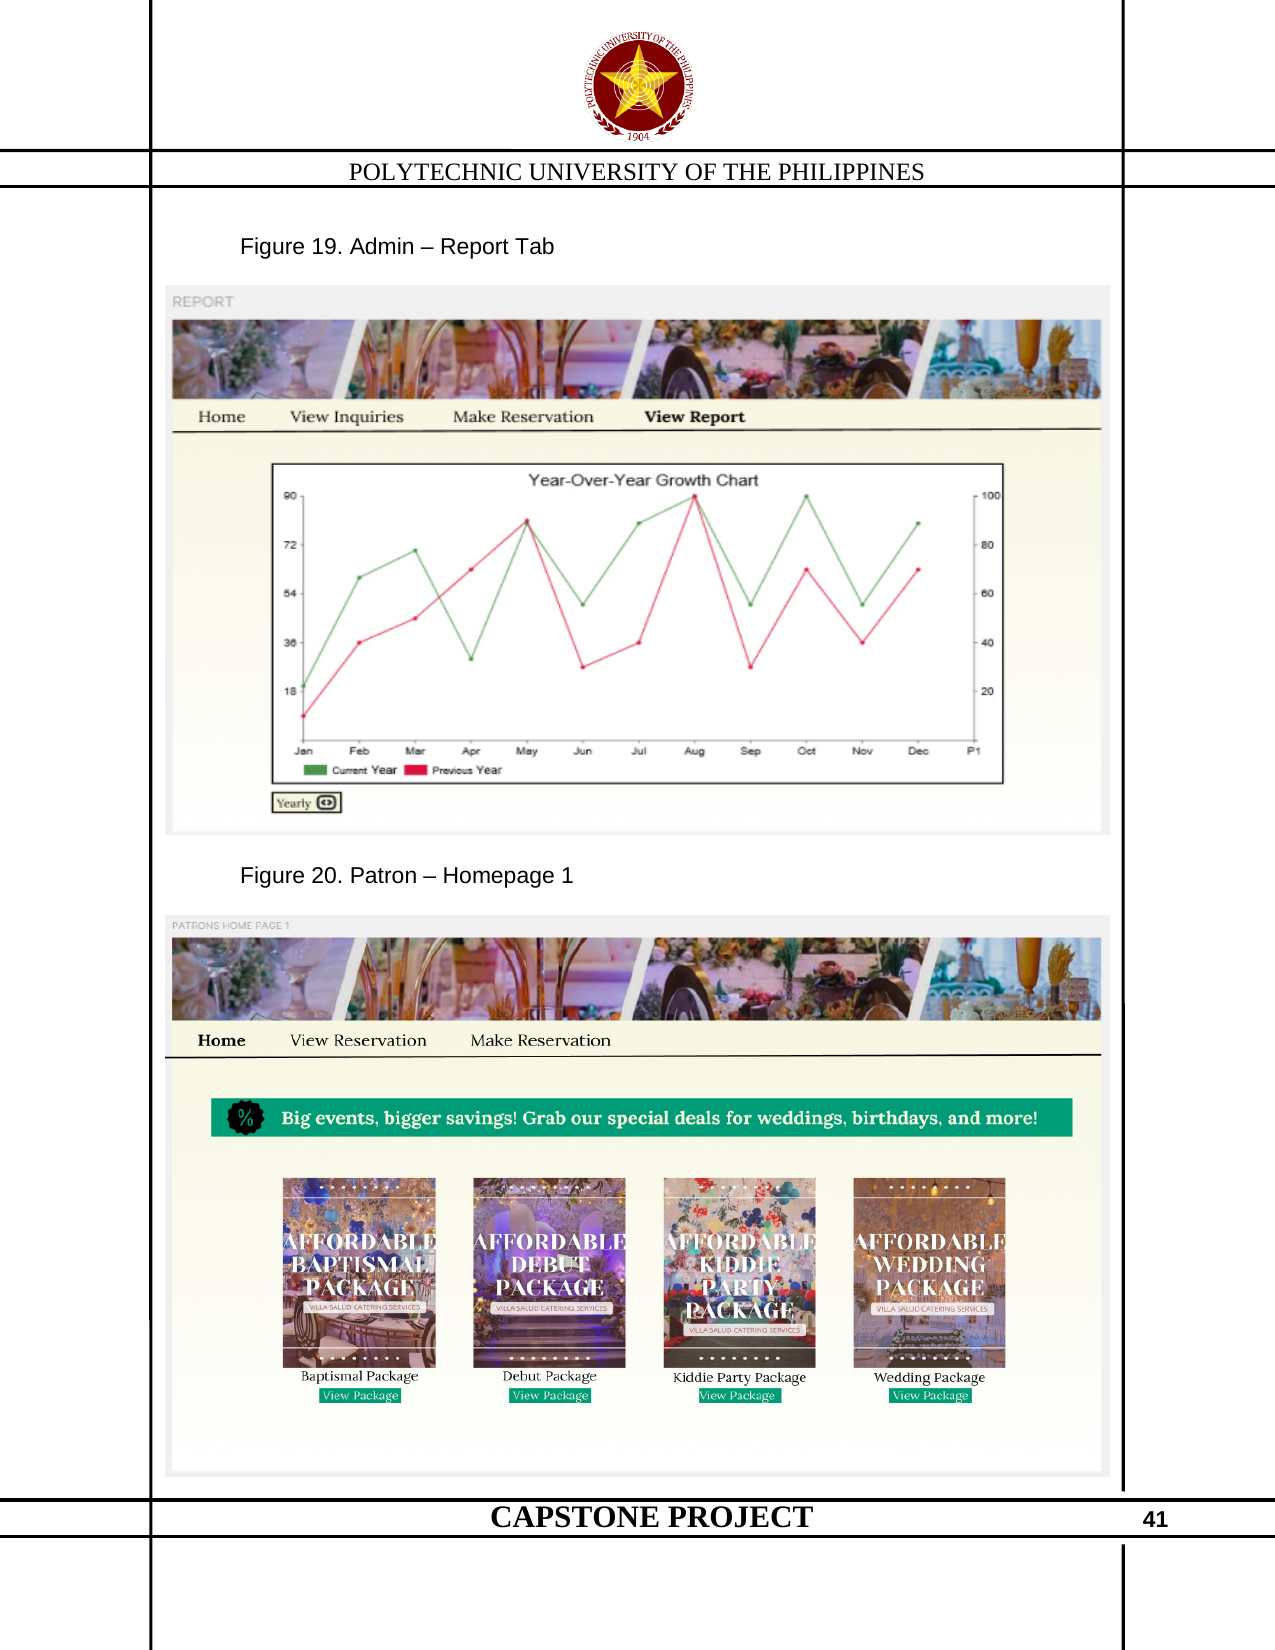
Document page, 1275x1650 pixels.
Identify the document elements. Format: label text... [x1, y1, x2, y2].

picture [165, 285, 1111, 835]
picture [582, 31, 694, 142]
text Figure 19. Admin – Report Tab [165, 233, 1110, 259]
picture [165, 915, 1111, 1477]
text Figure 20. Patron – Homepage 1 [165, 862, 1110, 889]
